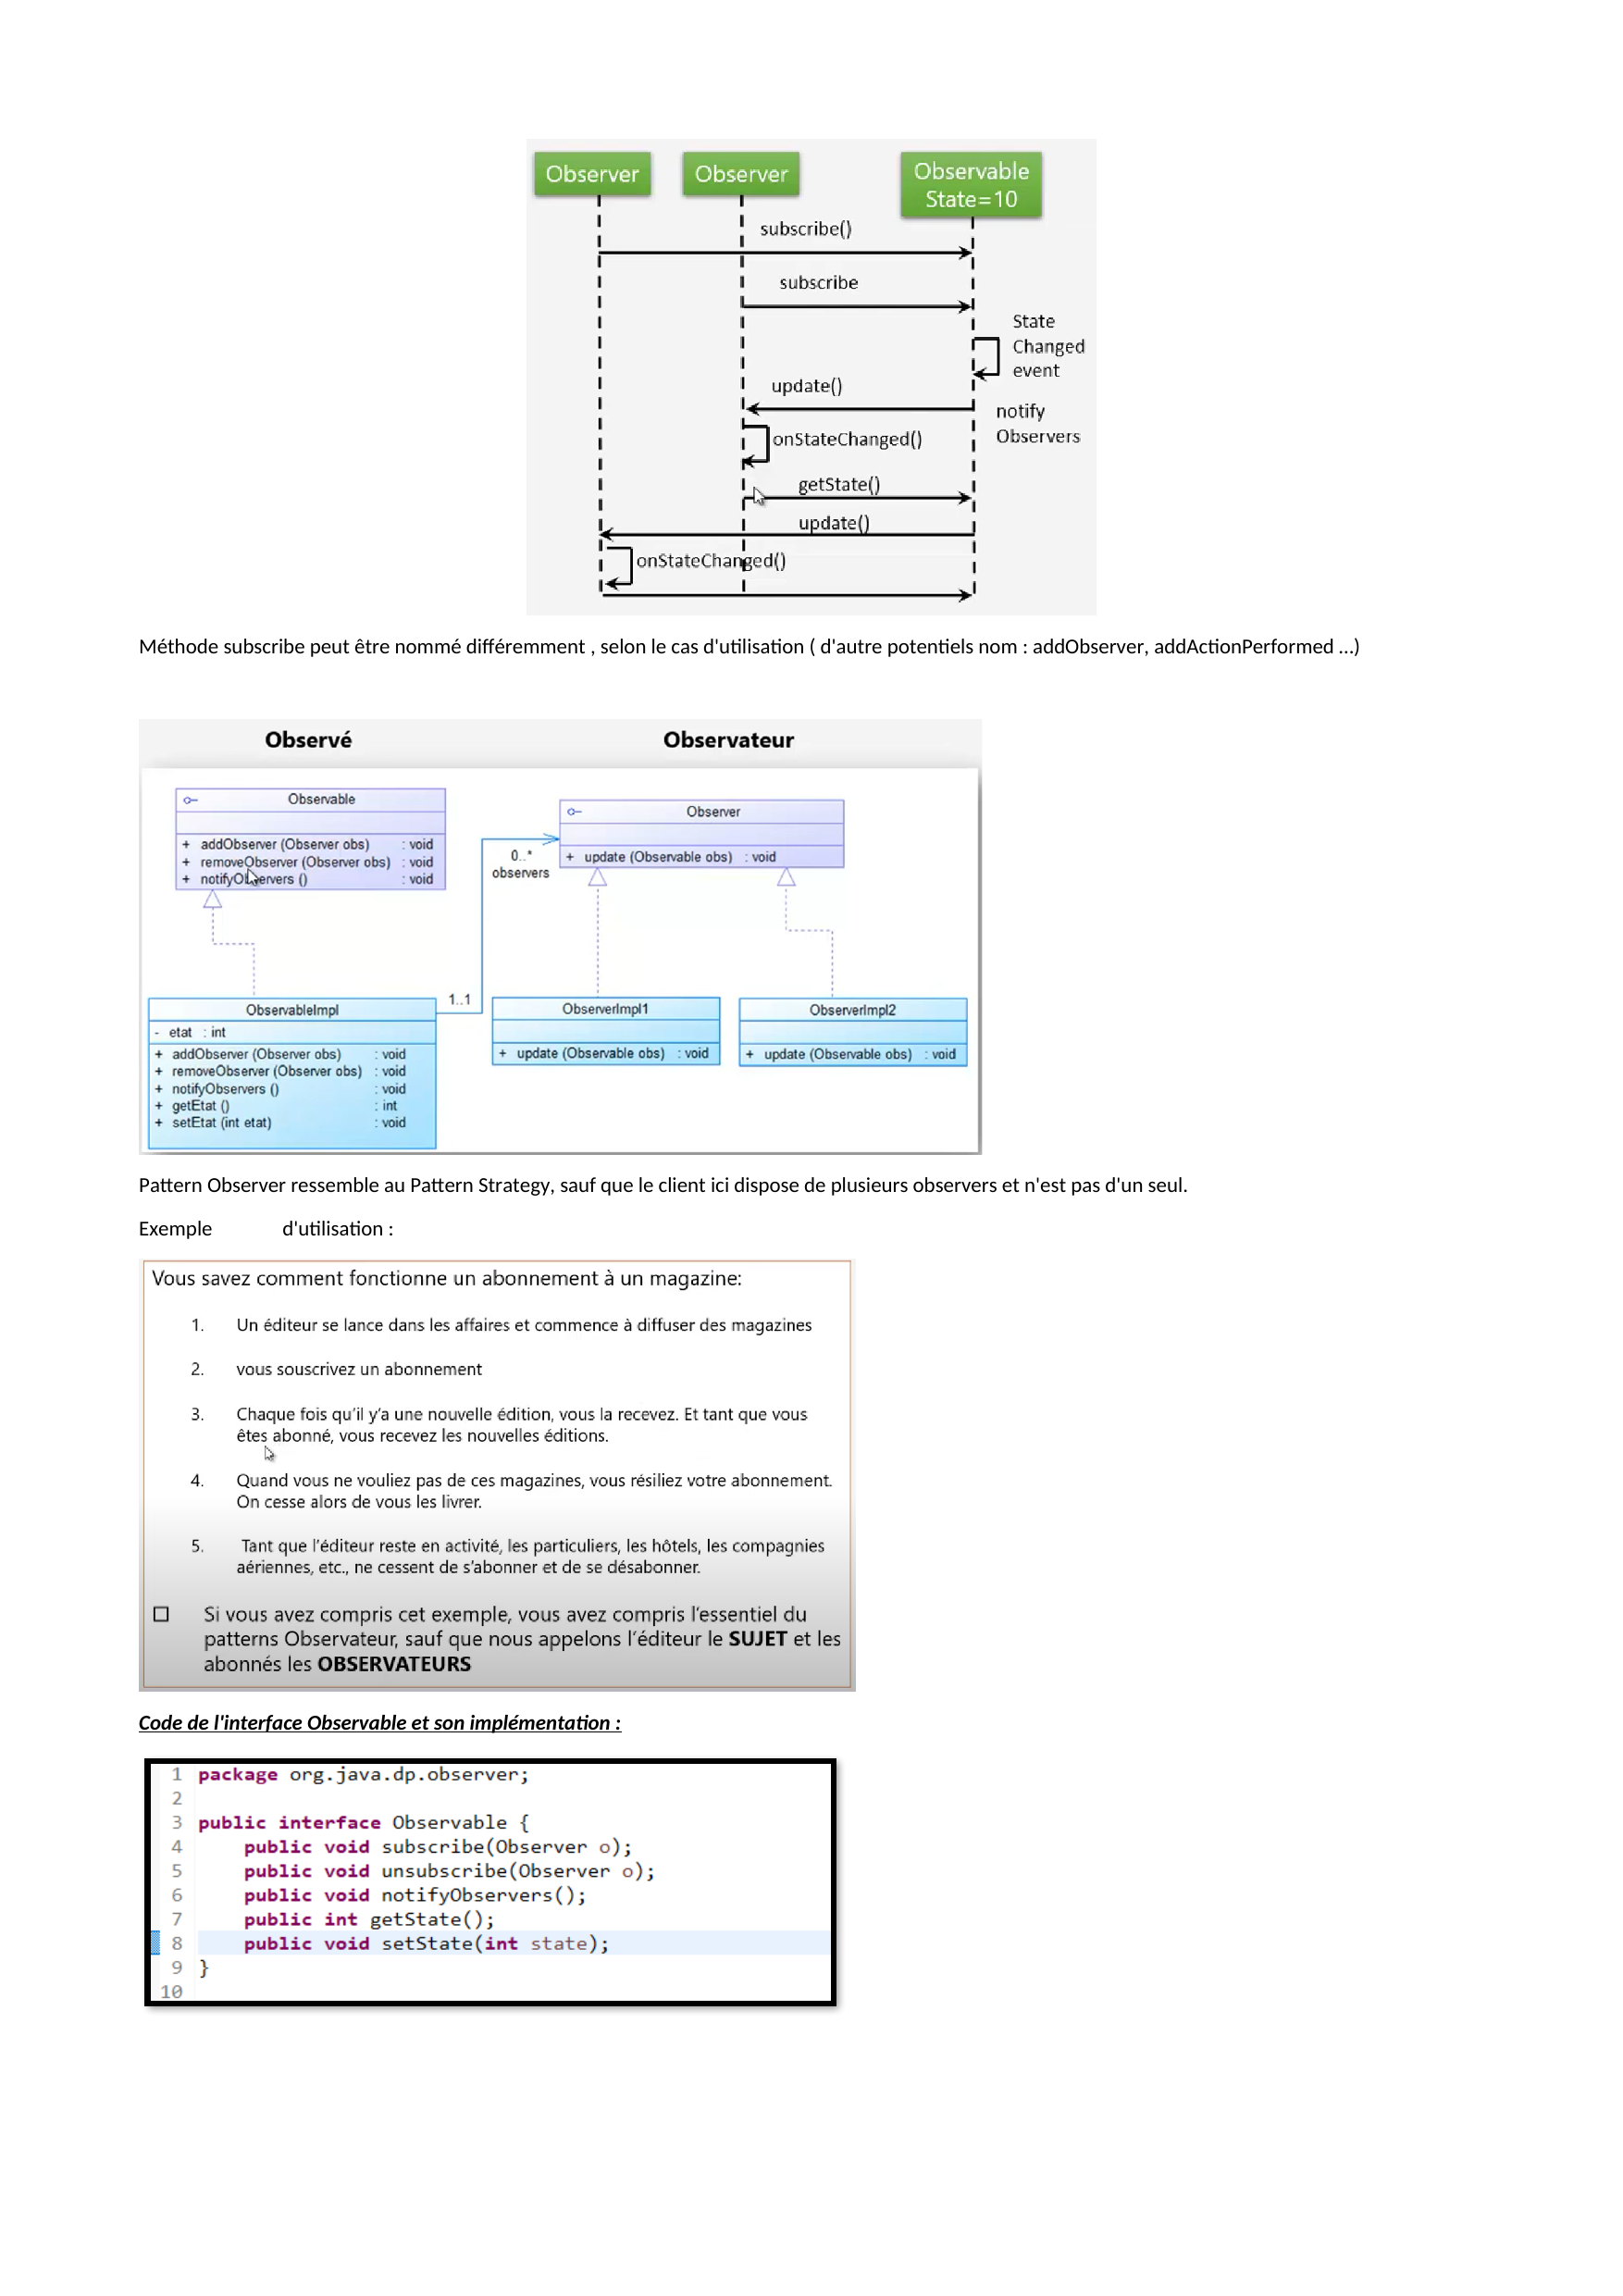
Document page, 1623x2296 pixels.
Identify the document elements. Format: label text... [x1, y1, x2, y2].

text Méthode subscribe peut être nommé différemment , selon le cas d'utilisation ( d'autre potentiels nom : addObserver, addActionPerformed …) [139, 633, 1484, 659]
text Code de l'interface Observable et son implémentation : [139, 1709, 1484, 1735]
text Exemple d'utilisation : [139, 1215, 1484, 1242]
picture [139, 1259, 856, 1692]
picture [526, 139, 1097, 615]
picture [139, 719, 983, 1155]
picture [151, 1764, 831, 2001]
text Pattern Observer ressemble au Pattern Strategy, sauf que le client ici dispose de plusieurs observers et n'est pas d'un seul. [139, 1173, 1484, 1198]
